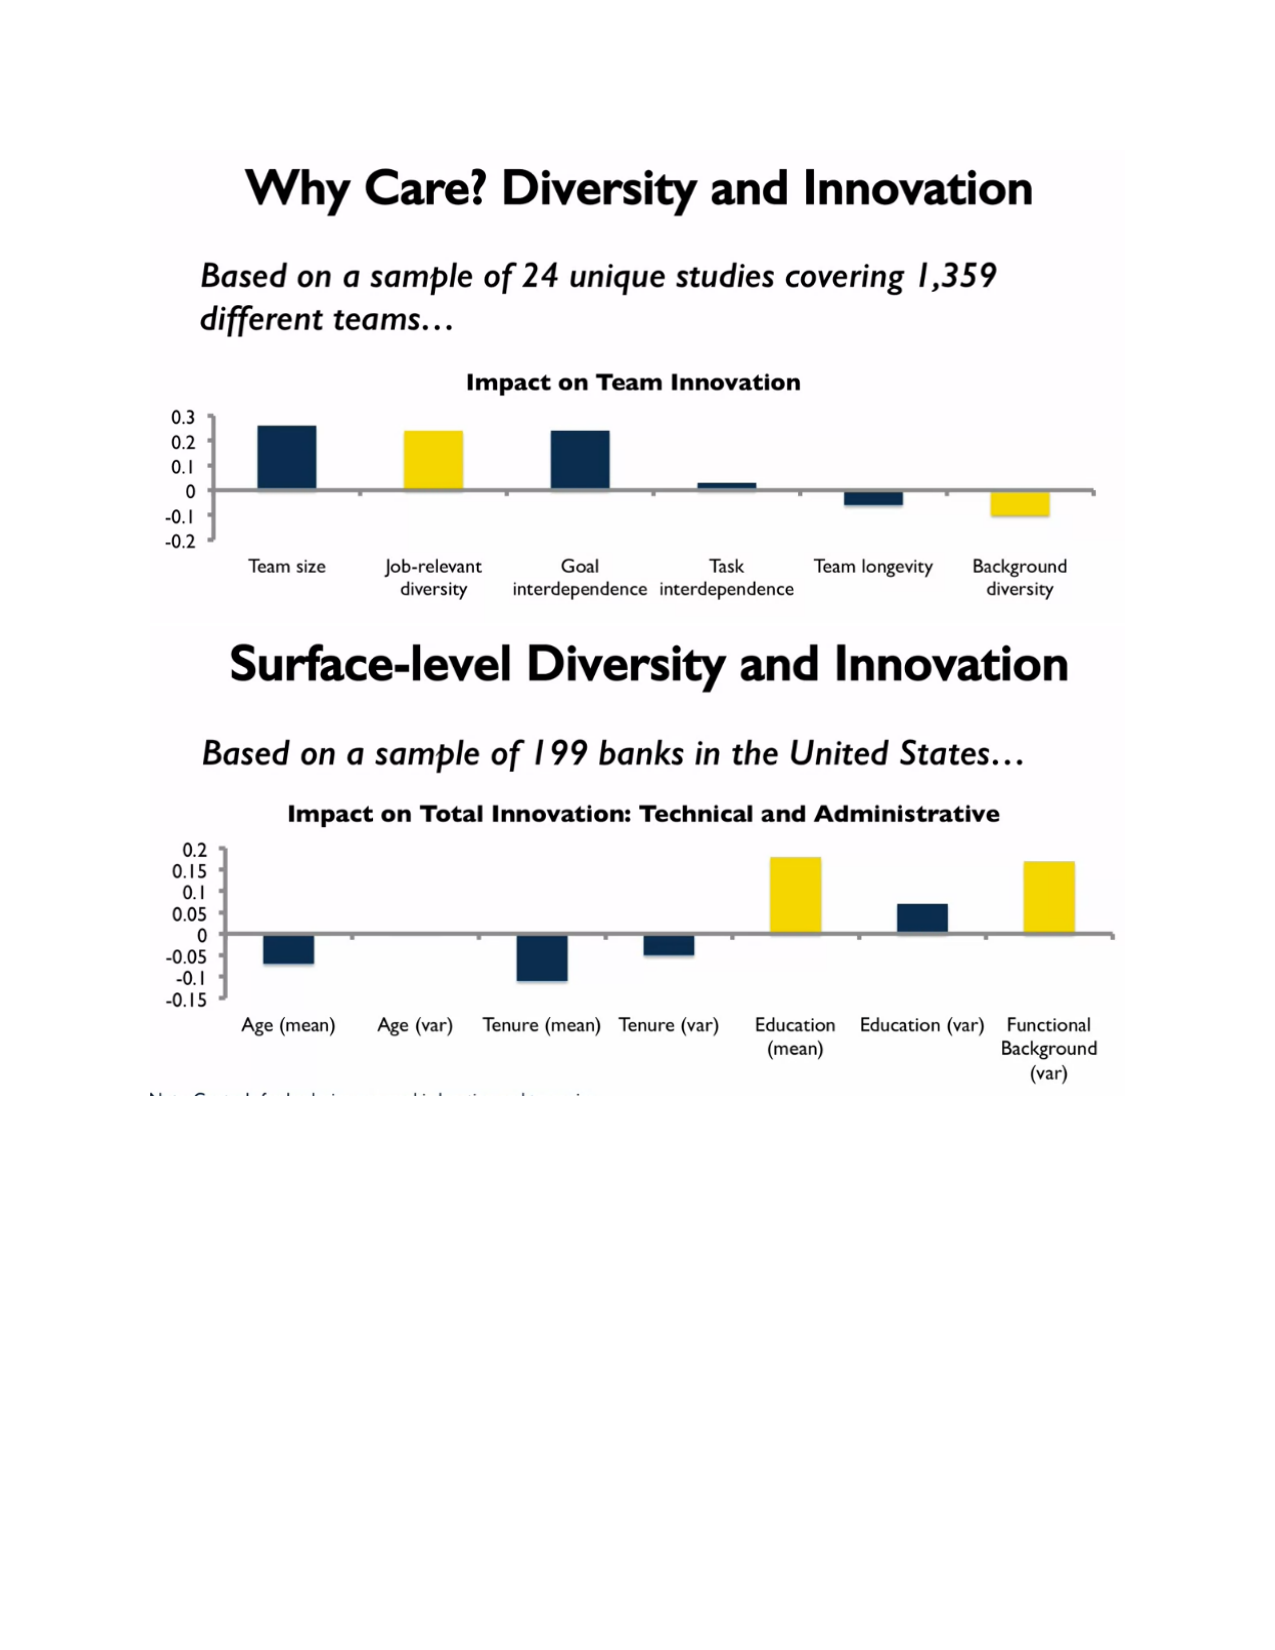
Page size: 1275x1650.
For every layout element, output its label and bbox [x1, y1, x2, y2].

picture [150, 150, 1125, 623]
picture [150, 626, 1125, 1096]
